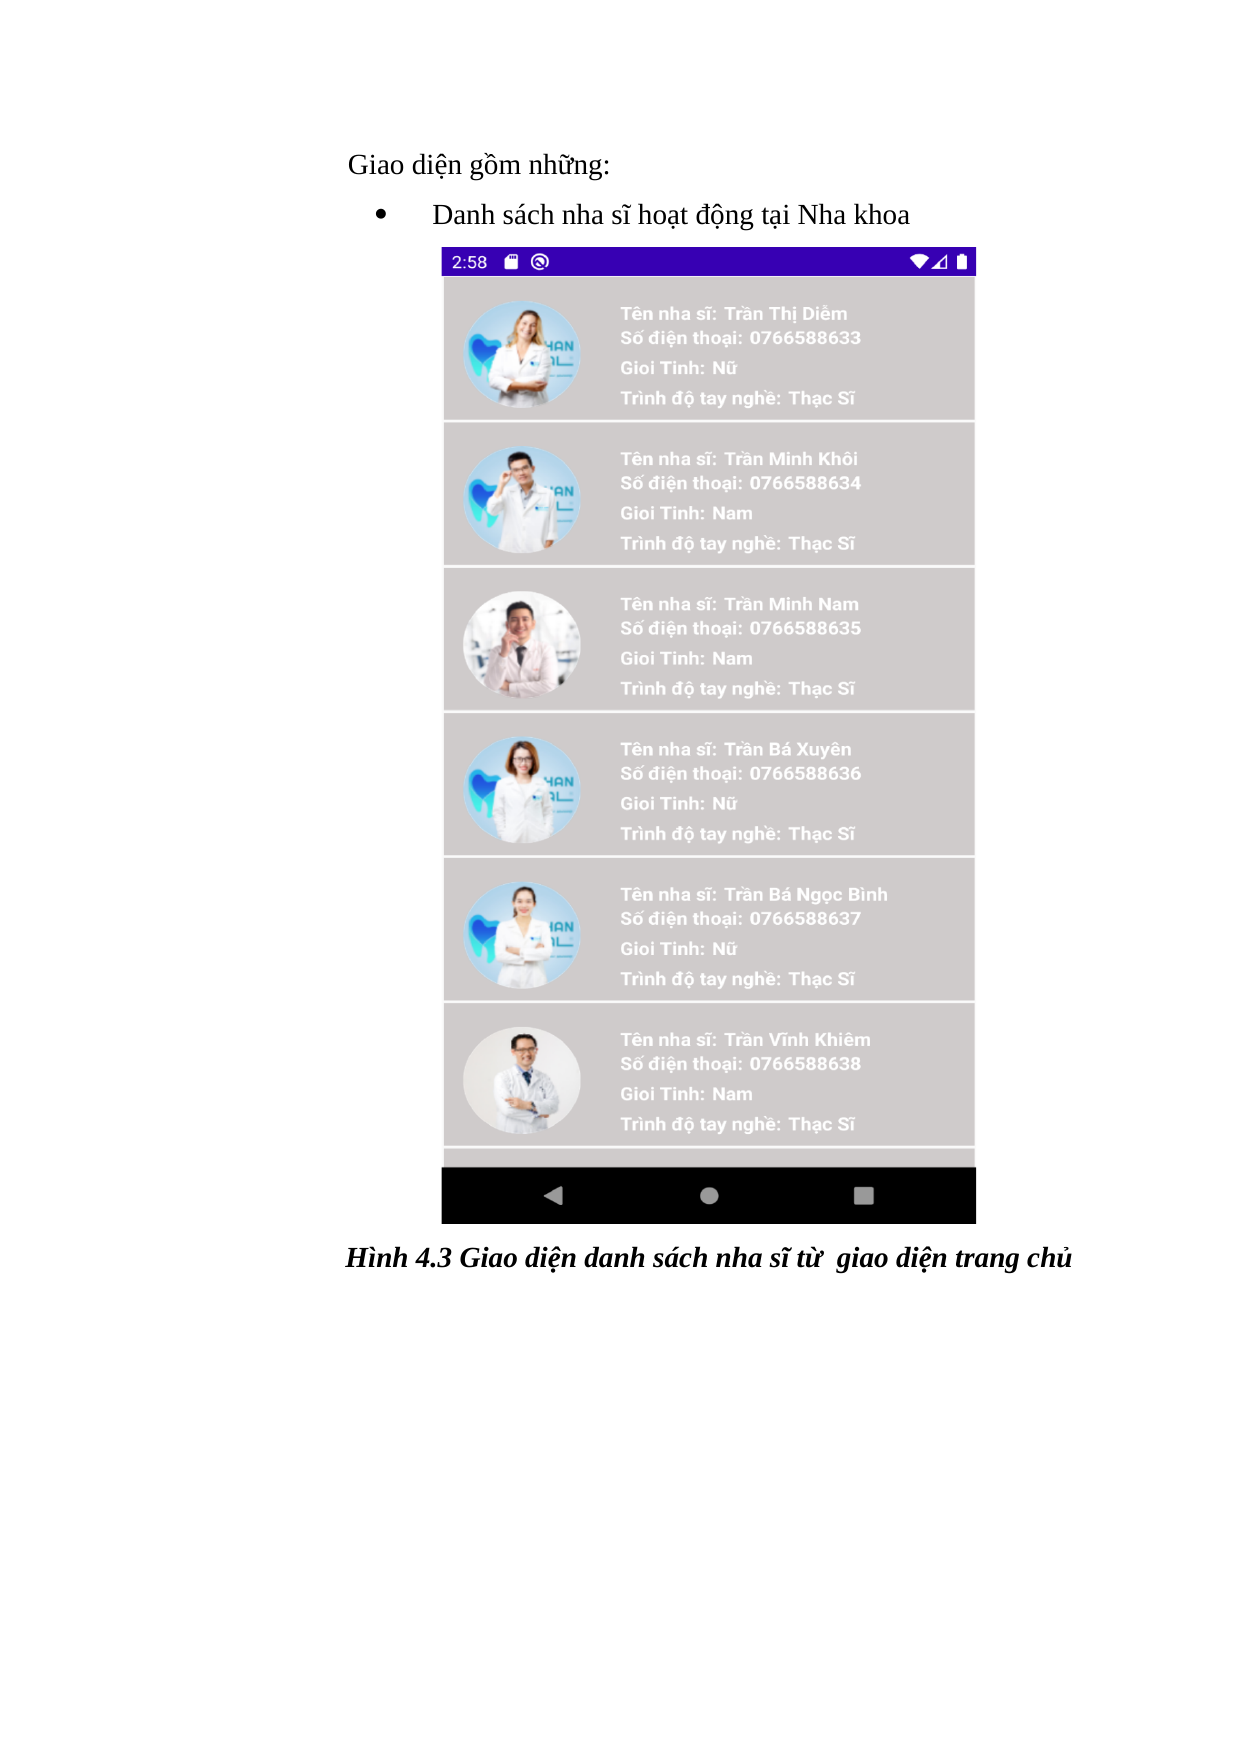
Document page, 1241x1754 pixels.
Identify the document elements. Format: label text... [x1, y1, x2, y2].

text Giao diện gồm những: [273, 147, 1152, 181]
list Danh sách nha sĩ hoạt động tại Nha khoa [376, 197, 1152, 231]
text Hình 4.3 Giao diện danh sách nha sĩ từ giao diện trang chủ [207, 1240, 1152, 1273]
picture [441, 247, 977, 1224]
